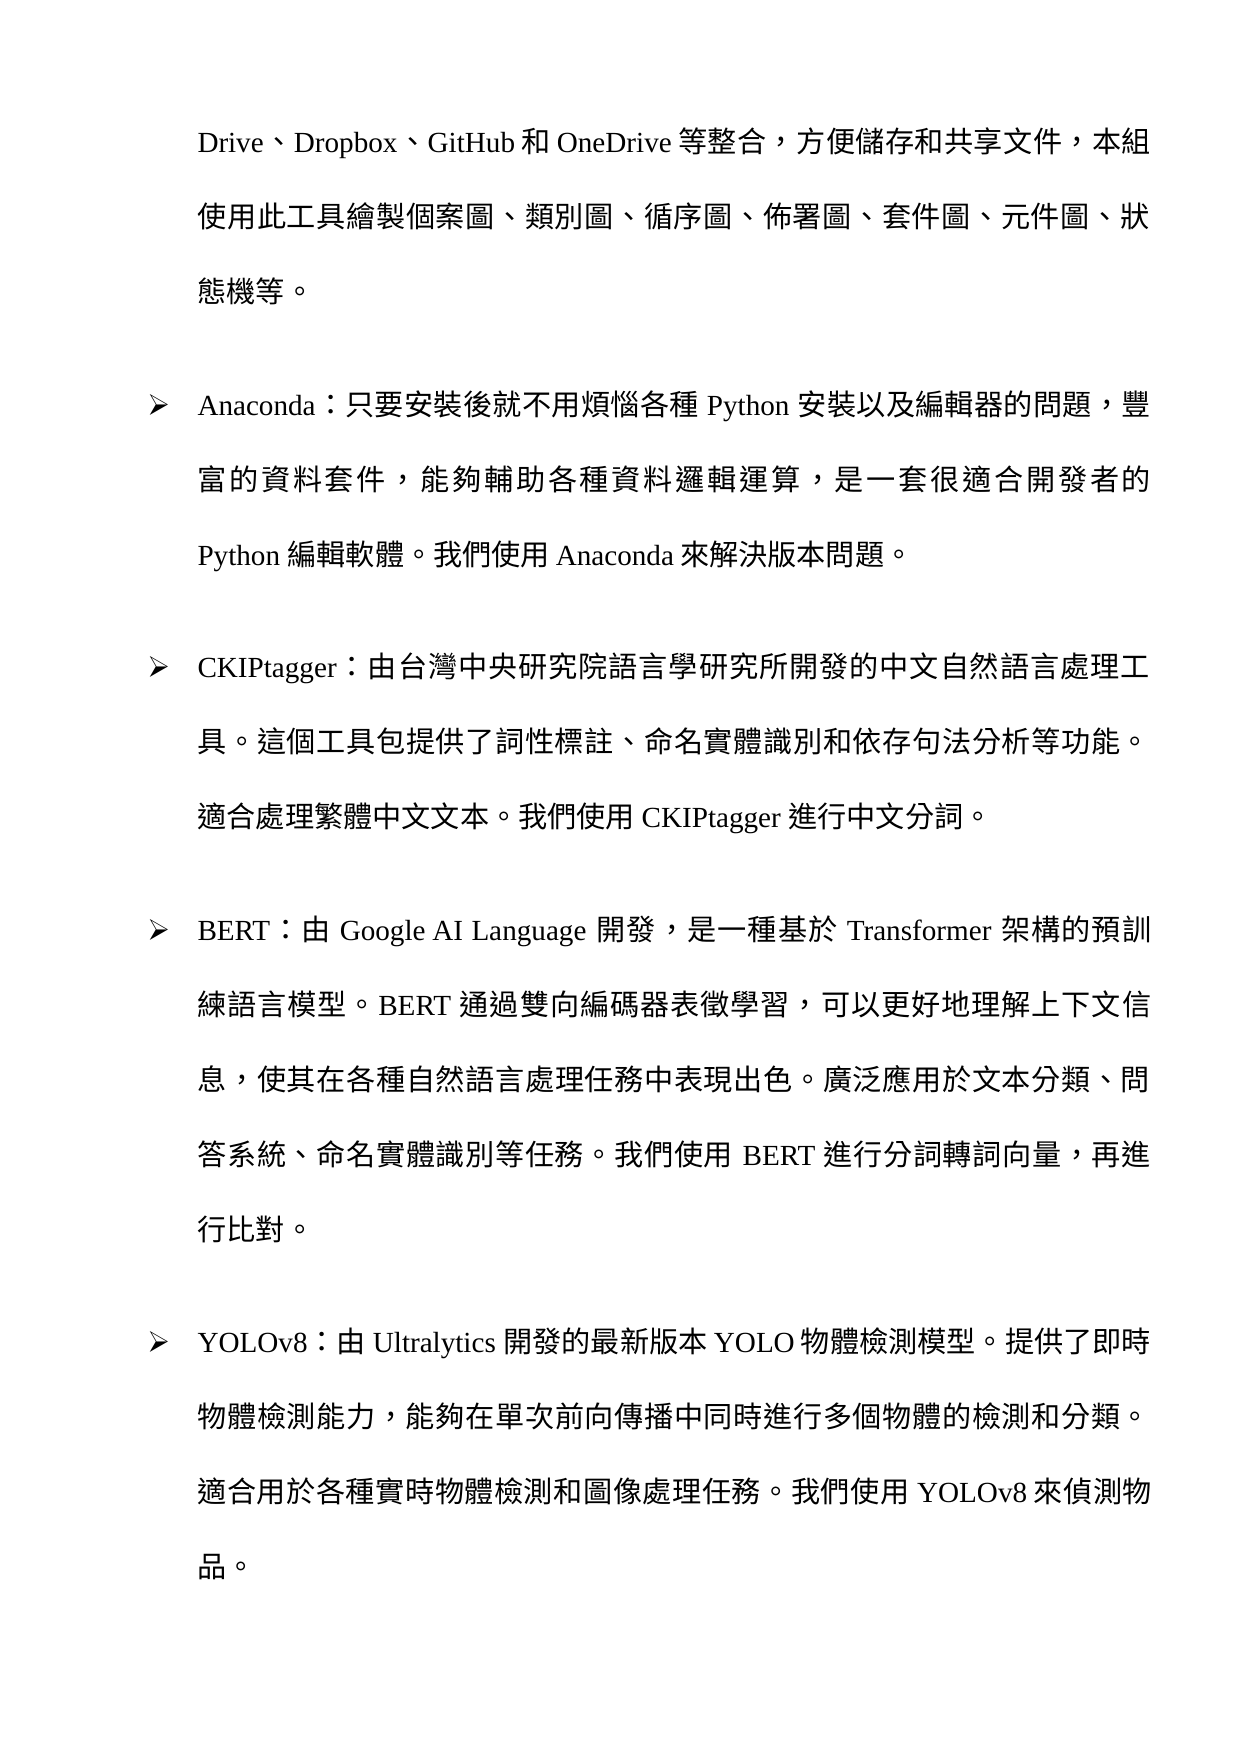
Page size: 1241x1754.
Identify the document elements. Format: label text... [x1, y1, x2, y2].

list YOLOv8：由 Ultralytics 開發的最新版本YOLO物體檢測模型。提供了即時物體檢測能力，能夠在單次前向傳播中同時進行多個物體的檢測和分類。適合用於各種實時物體檢測和圖像處理任務。我們使用 YOLOv8來偵測物品。 [147, 1302, 1152, 1602]
list Anaconda：只要安裝後就不用煩惱各種 Python 安裝以及編輯器的問題，豐富的資料套件，能夠輔助各種資料邏輯運算，是一套很適合開發者的 Python 編輯軟體。我們使用Anaconda來解決版本問題。 [147, 365, 1152, 590]
list BERT：由 Google AI Language 開發，是一種基於 Transformer 架構的預訓練語言模型。BERT 通過雙向編碼器表徵學習，可以更好地理解上下文信息，使其在各種自然語言處理任務中表現出色。廣泛應用於文本分類、問答系統、命名實體識別等任務。我們使用 BERT 進行分詞轉詞向量，再進行比對。 [147, 890, 1152, 1265]
list CKIPtagger：由台灣中央研究院語言學研究所開發的中文自然語言處理工具。這個工具包提供了詞性標註、命名實體識別和依存句法分析等功能。適合處理繁體中文文本。我們使用 CKIPtagger 進行中文分詞。 [147, 627, 1152, 852]
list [147, 102, 1152, 327]
